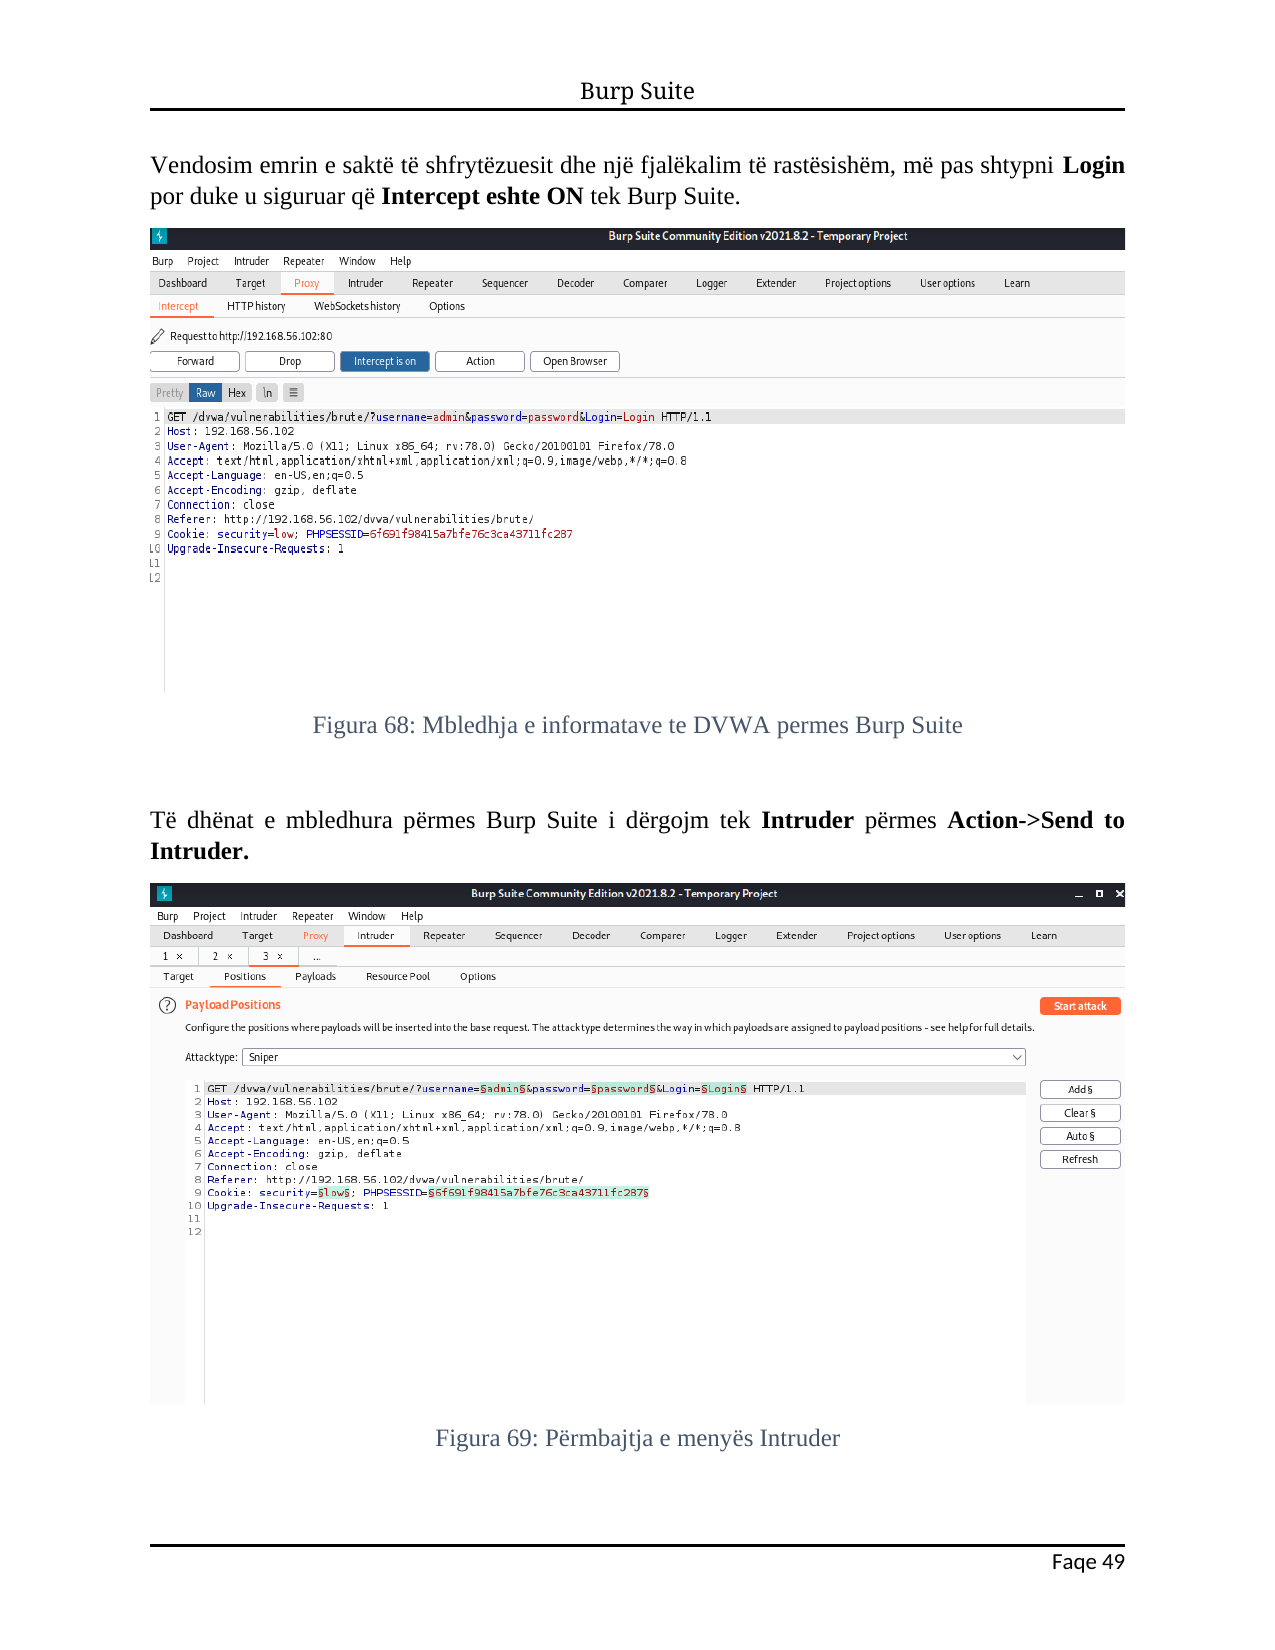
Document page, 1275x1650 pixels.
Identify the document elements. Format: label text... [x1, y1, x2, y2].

picture [150, 883, 1125, 1404]
text Figura 69: Përmbajtja e menyës Intruder [743, 1423, 1125, 1452]
text Figura 68: Mbledhja e informatave te DVWA permes Burp Suite [150, 710, 1125, 739]
text Figura 69: Përmbajtja e menyës Intruder [150, 1423, 559, 1452]
text Të dhënat e mbledhura përmes Burp Suite i dërgojm tek Intruder përmes Action->Send to Intruder. [150, 805, 1125, 864]
text Figura 69: Përmbajtja e menyës Intruder [570, 1423, 732, 1452]
text Vendosim emrin e saktë të shfrytëzuesit dhe një fjalëkalim të rastësishëm, më pas shtypni Login por duke u siguruar që Intercept eshte ON tek Burp Suite. [150, 150, 1125, 210]
picture [150, 228, 1125, 692]
